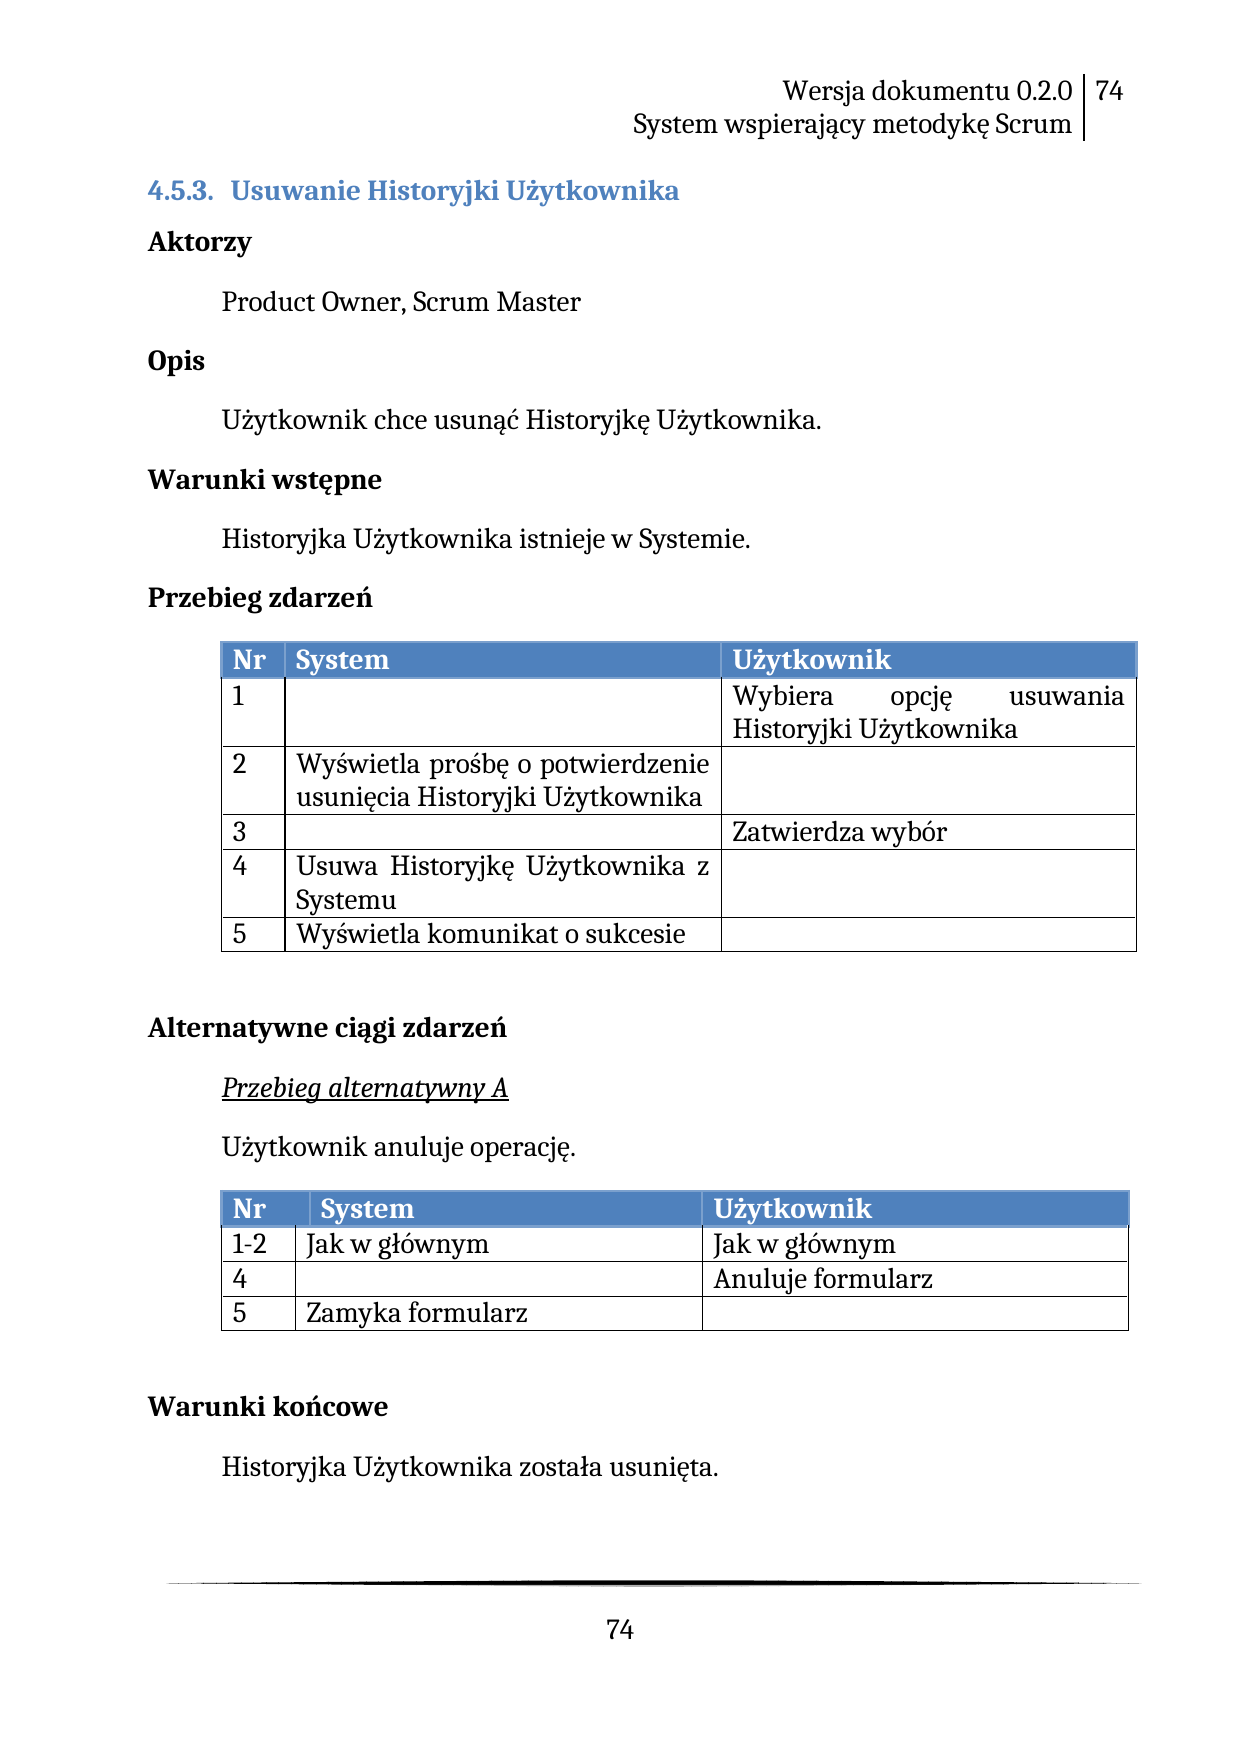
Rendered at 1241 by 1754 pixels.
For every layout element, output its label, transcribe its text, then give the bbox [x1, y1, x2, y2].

table_cell [296, 1262, 702, 1296]
table_cell 3 [222, 814, 284, 848]
table_cell [286, 679, 721, 746]
table_header Nr [223, 1192, 309, 1225]
table_cell [286, 815, 721, 848]
table_header Nr [223, 643, 284, 677]
table_cell Usuwa Historyjkę Użytkownika z Systemu [286, 850, 721, 917]
text Product Owner, Scrum Master [148, 285, 1093, 318]
table_cell 5 [222, 1296, 295, 1330]
table_cell Zamyka formularz [296, 1297, 702, 1330]
table_cell 2 [222, 746, 284, 814]
table_cell [722, 917, 1136, 951]
table_cell [722, 849, 1136, 917]
table_cell 4 [222, 849, 284, 917]
text Opis [148, 344, 1093, 378]
table_cell [703, 1296, 1128, 1330]
table_header Użytkownik [722, 643, 1135, 677]
table_cell 4 [222, 1261, 295, 1296]
table_header System [311, 1192, 701, 1225]
text Aktorzy [148, 225, 1093, 259]
picture [166, 1579, 1142, 1587]
text Użytkownik chce usunąć Historyjkę Użytkownika. [148, 403, 1093, 437]
text Przebieg zdarzeń [148, 582, 1093, 615]
table_cell Zatwierdza wybór [722, 814, 1136, 848]
text Użytkownik anuluje operację. [148, 1130, 1093, 1164]
text Przebieg alternatywny A [148, 1071, 1093, 1104]
text Historyjka Użytkownika została usunięta. [148, 1450, 1093, 1483]
table_cell [722, 746, 1136, 814]
table_cell Wyświetla prośbę o potwierdzenie usunięcia Historyjki Użytkownika [286, 747, 721, 814]
table_cell Anuluje formularz [703, 1261, 1128, 1296]
table_cell Jak w głównym [703, 1225, 1128, 1261]
text Warunki wstępne [148, 463, 1093, 496]
text Alternatywne ciągi zdarzeń [148, 1012, 1093, 1045]
table_cell Wybiera opcję usuwania Historyjki Użytkownika [722, 679, 1136, 746]
table_cell 1 [222, 679, 284, 746]
table_header Użytkownik [703, 1192, 1128, 1225]
table_cell 5 [222, 917, 284, 951]
subtitle Usuwanie Historyjki Użytkownika [148, 174, 1093, 208]
table_cell 1-2 [222, 1228, 295, 1261]
table_cell Jak w głównym [296, 1228, 702, 1261]
text Warunki końcowe [148, 1391, 1093, 1424]
table_header System [286, 643, 720, 677]
text Historyjka Użytkownika istnieje w Systemie. [148, 522, 1093, 556]
table_cell Wyświetla komunikat o sukcesie [286, 918, 721, 951]
